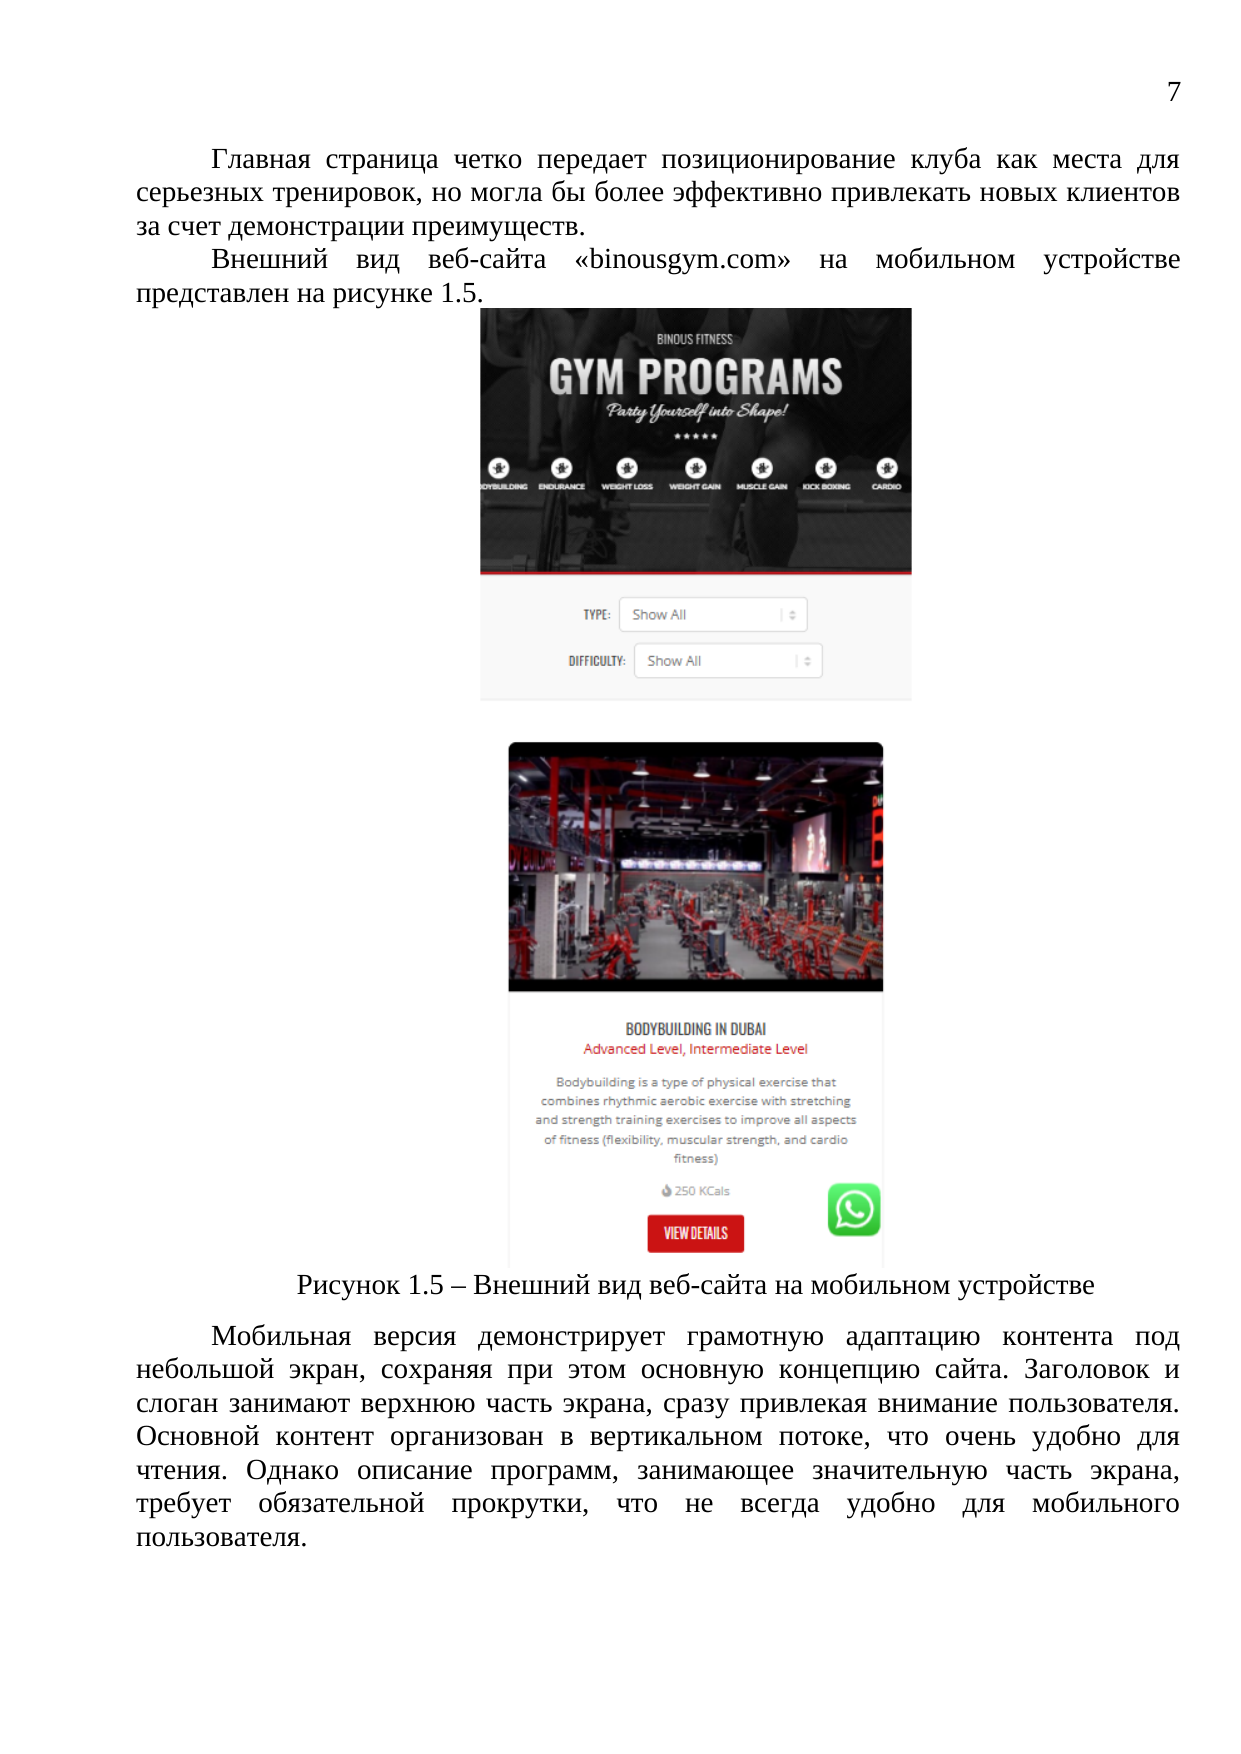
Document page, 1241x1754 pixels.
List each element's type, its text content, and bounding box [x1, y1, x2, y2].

text Внешний вид веб-сайта «binousgym.com» на мобильном устройстве представлен на рисунке 1.5. [136, 242, 1181, 309]
text Мобильная версия демонстрирует грамотную адаптацию контента под небольшой экран, сохраняя при этом основную концепцию сайта. Заголовок и слоган занимают верхнюю часть экрана, сразу привлекая внимание пользователя. Основной контент организован в вертикальном потоке, что очень удобно для чтения. Однако описание программ, занимающее значительную часть экрана, требует обязательной прокрутки, что не всегда удобно для мобильного пользователя. [136, 1318, 1181, 1552]
text Рисунок 1.5 – Внешний вид веб-сайта на мобильном устройстве [136, 1267, 1181, 1301]
picture [480, 308, 912, 1268]
text Главная страница четко передает позиционирование клуба как места для серьезных тренировок, но могла бы более эффективно привлекать новых клиентов за счет демонстрации преимуществ. [136, 141, 1181, 242]
